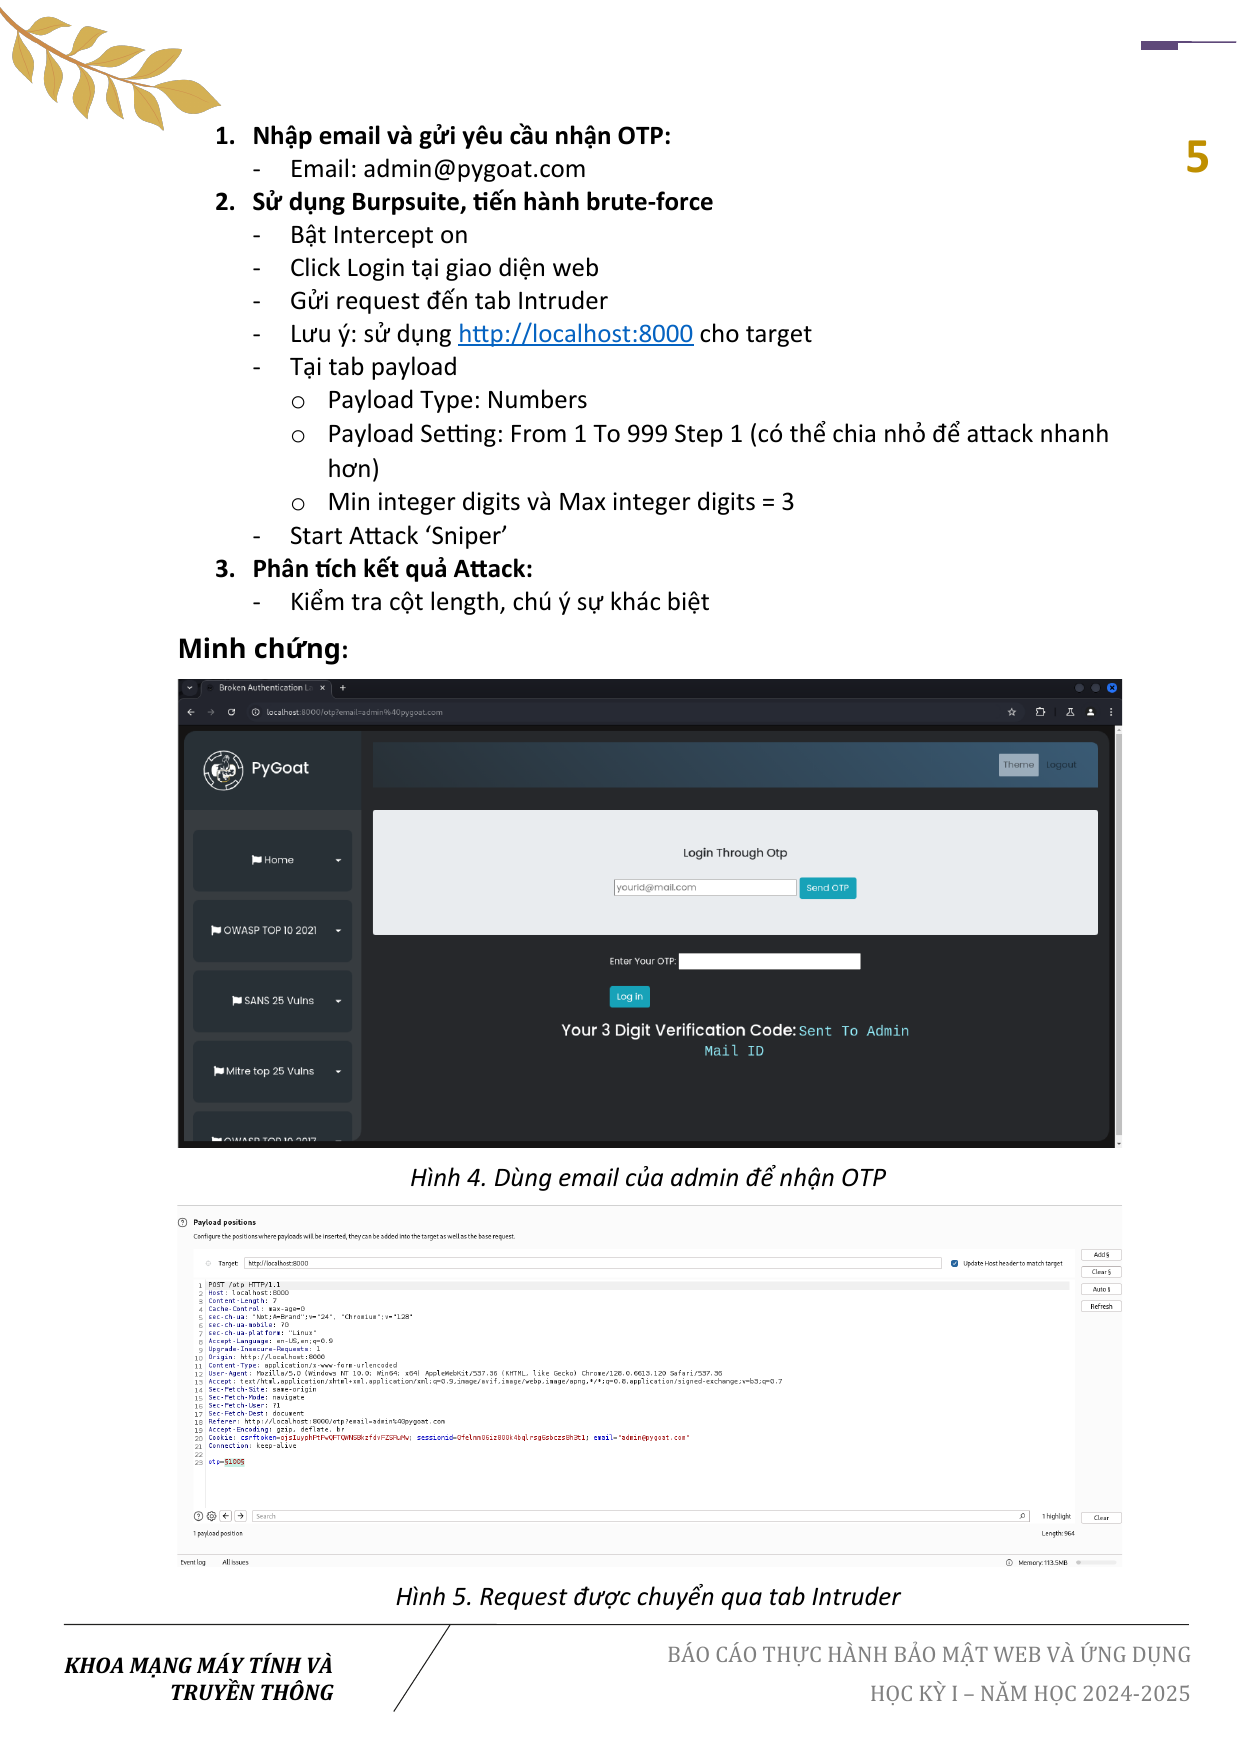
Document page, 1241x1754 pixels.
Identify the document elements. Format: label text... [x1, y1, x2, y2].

list Payload Setting: From 1 To 999 Step 1 (có thể chia nhỏ để attack nhanh hơn) [290, 417, 1122, 484]
list Start Attack ‘Sniper’ [252, 518, 1122, 551]
list Lưu ý: sử dụng http://localhost:8000 cho target [252, 316, 1122, 349]
list Bật Intercept on [252, 217, 1122, 250]
picture [177, 1205, 1123, 1567]
picture [0, 0, 235, 197]
list Gửi request đến tab Intruder [252, 283, 1122, 316]
list Click Login tại giao diện web [252, 250, 1122, 283]
list Nhập email và gửi yêu cầu nhận OTP: [215, 118, 1122, 151]
text Hình 5. Request được chuyển qua tab Intruder [177, 1579, 1122, 1612]
list Sử dụng Burpsuite, tiến hành brute-force [215, 184, 1122, 217]
list Kiểm tra cột length, chú ý sự khác biệt [252, 584, 1122, 617]
picture [177, 679, 1123, 1148]
list Payload Type: Numbers [290, 382, 1122, 417]
list Email: admin@pygoat.com [252, 151, 1122, 184]
list Tại tab payload [252, 349, 1122, 382]
list Phân tích kết quả Attack: [215, 551, 1122, 584]
subtitle Minh chứng: [177, 630, 1122, 667]
text Hình 4. Dùng email của admin để nhận OTP [177, 1160, 1122, 1193]
list Min integer digits và Max integer digits = 3 [290, 484, 1122, 518]
